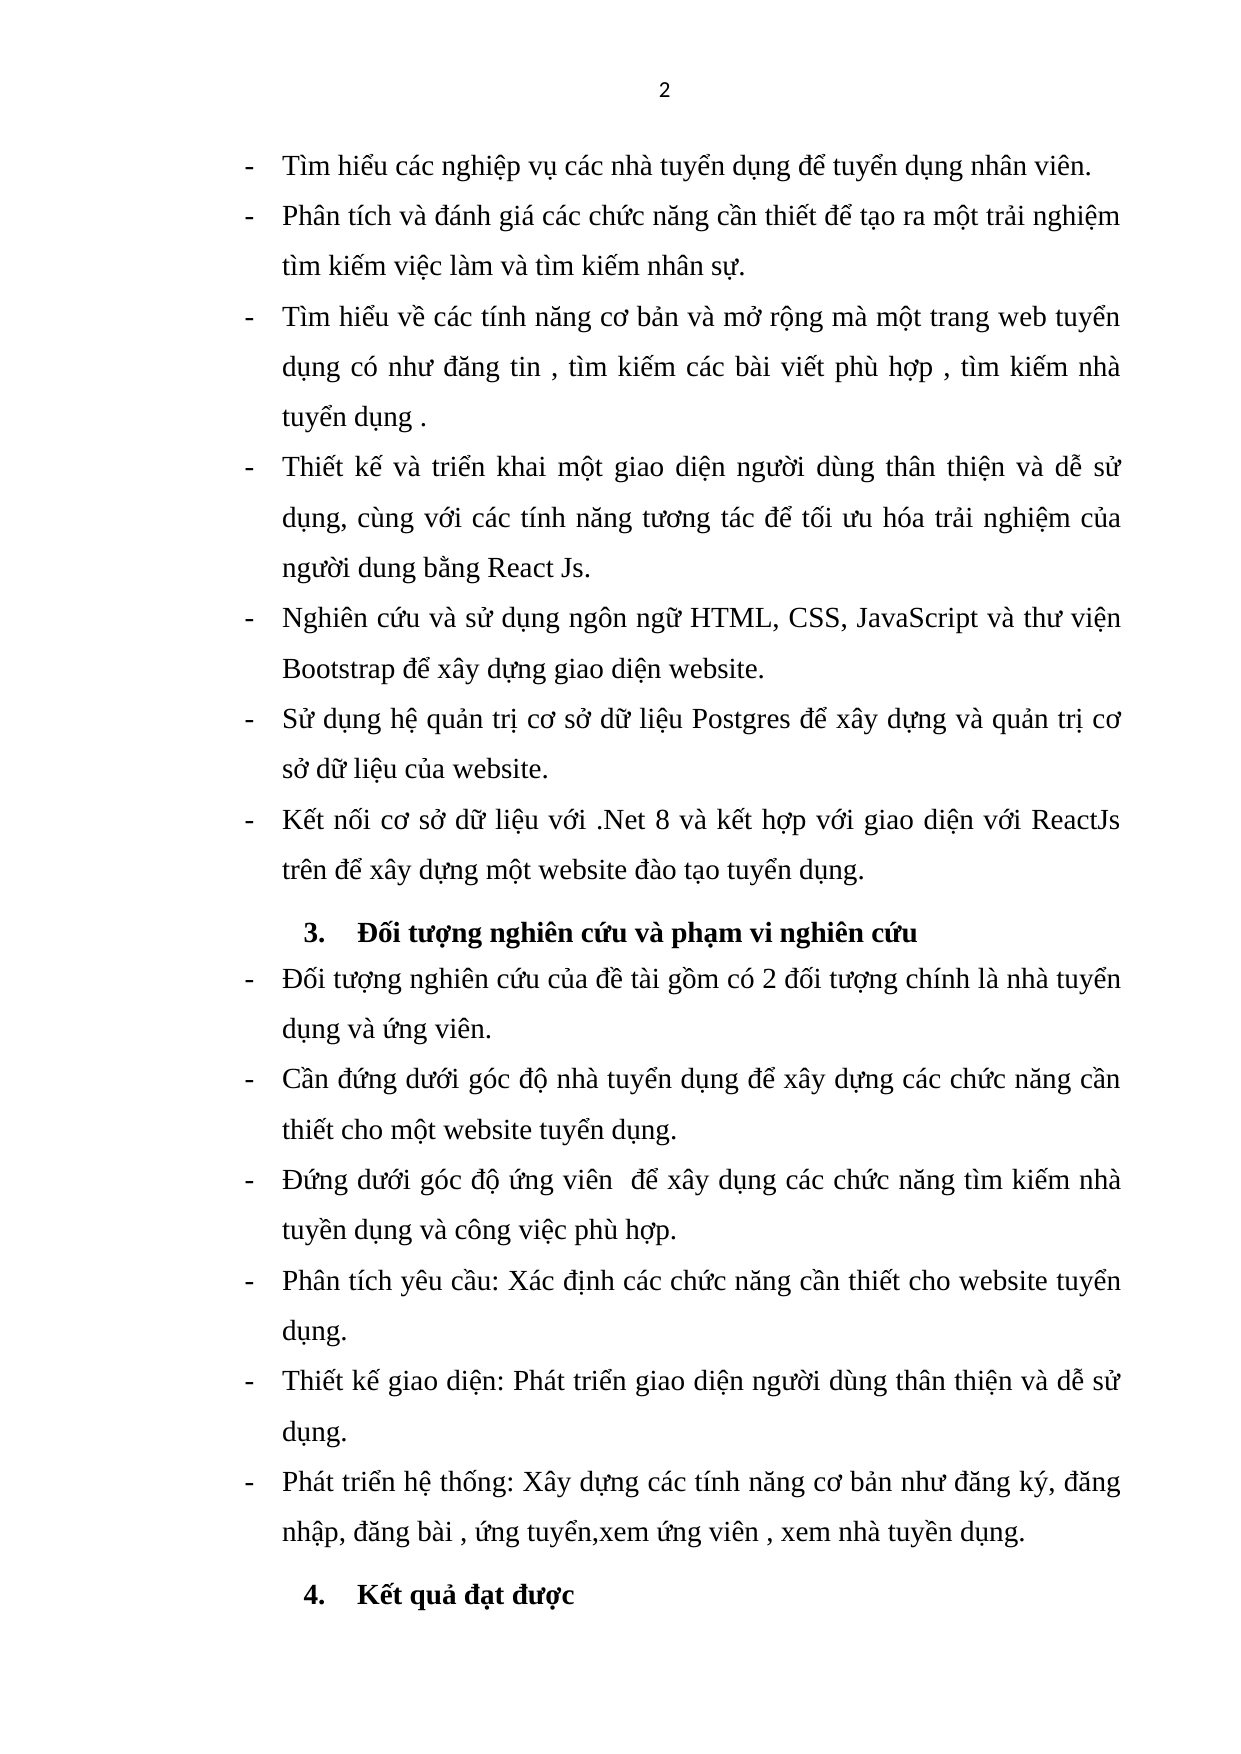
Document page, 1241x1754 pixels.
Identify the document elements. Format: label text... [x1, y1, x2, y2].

text Kết quả đạt được [244, 1577, 1122, 1611]
text Đối tượng nghiên cứu và phạm vi nghiên cứu [244, 915, 1122, 948]
list Tìm hiểu các nghiệp vụ các nhà tuyển dụng để tuyển dụng nhân viên. [244, 148, 1122, 181]
list Đối tượng nghiên cứu của đề tài gồm có 2 đối tượng chính là nhà tuyển dụng và ứng viên. [244, 961, 1122, 1045]
list Cần đứng dưới góc độ nhà tuyển dụng để xây dựng các chức năng cần thiết cho một website tuyển dụng. [244, 1062, 1122, 1145]
list Tìm hiểu về các tính năng cơ bản và mở rộng mà một trang web tuyển dụng có như đăng tin , tìm kiếm các bài viết phù hợp , tìm kiếm nhà tuyển dụng . [244, 299, 1122, 433]
list Thiết kế giao diện: Phát triển giao diện người dùng thân thiện và dễ sử dụng. [244, 1363, 1122, 1447]
list Phân tích và đánh giá các chức năng cần thiết để tạo ra một trải nghiệm tìm kiếm việc làm và tìm kiếm nhân sự. [244, 198, 1122, 282]
list Thiết kế và triển khai một giao diện người dùng thân thiện và dễ sử dụng, cùng với các tính năng tương tác để tối ưu hóa trải nghiệm của người dung bằng React Js. [244, 449, 1122, 584]
list Đứng dưới góc độ ứng viên để xây dụng các chức năng tìm kiếm nhà tuyền dụng và công việc phù hợp. [244, 1162, 1122, 1246]
list Nghiên cứu và sử dụng ngôn ngữ HTML, CSS, JavaScript và thư viện Bootstrap để xây dựng giao diện website. [244, 601, 1122, 684]
list Sử dụng hệ quản trị cơ sở dữ liệu Postgres để xây dựng và quản trị cơ sở dữ liệu của website. [244, 701, 1122, 785]
list Phân tích yêu cầu: Xác định các chức năng cần thiết cho website tuyển dụng. [244, 1263, 1122, 1347]
list Kết nối cơ sở dữ liệu với .Net 8 và kết hợp với giao diện với ReactJs trên để xây dựng một website đào tạo tuyển dụng. [244, 802, 1122, 886]
list Phát triển hệ thống: Xây dựng các tính năng cơ bản như đăng ký, đăng nhập, đăng bài , ứng tuyển,xem ứng viên , xem nhà tuyền dụng. [244, 1464, 1122, 1548]
